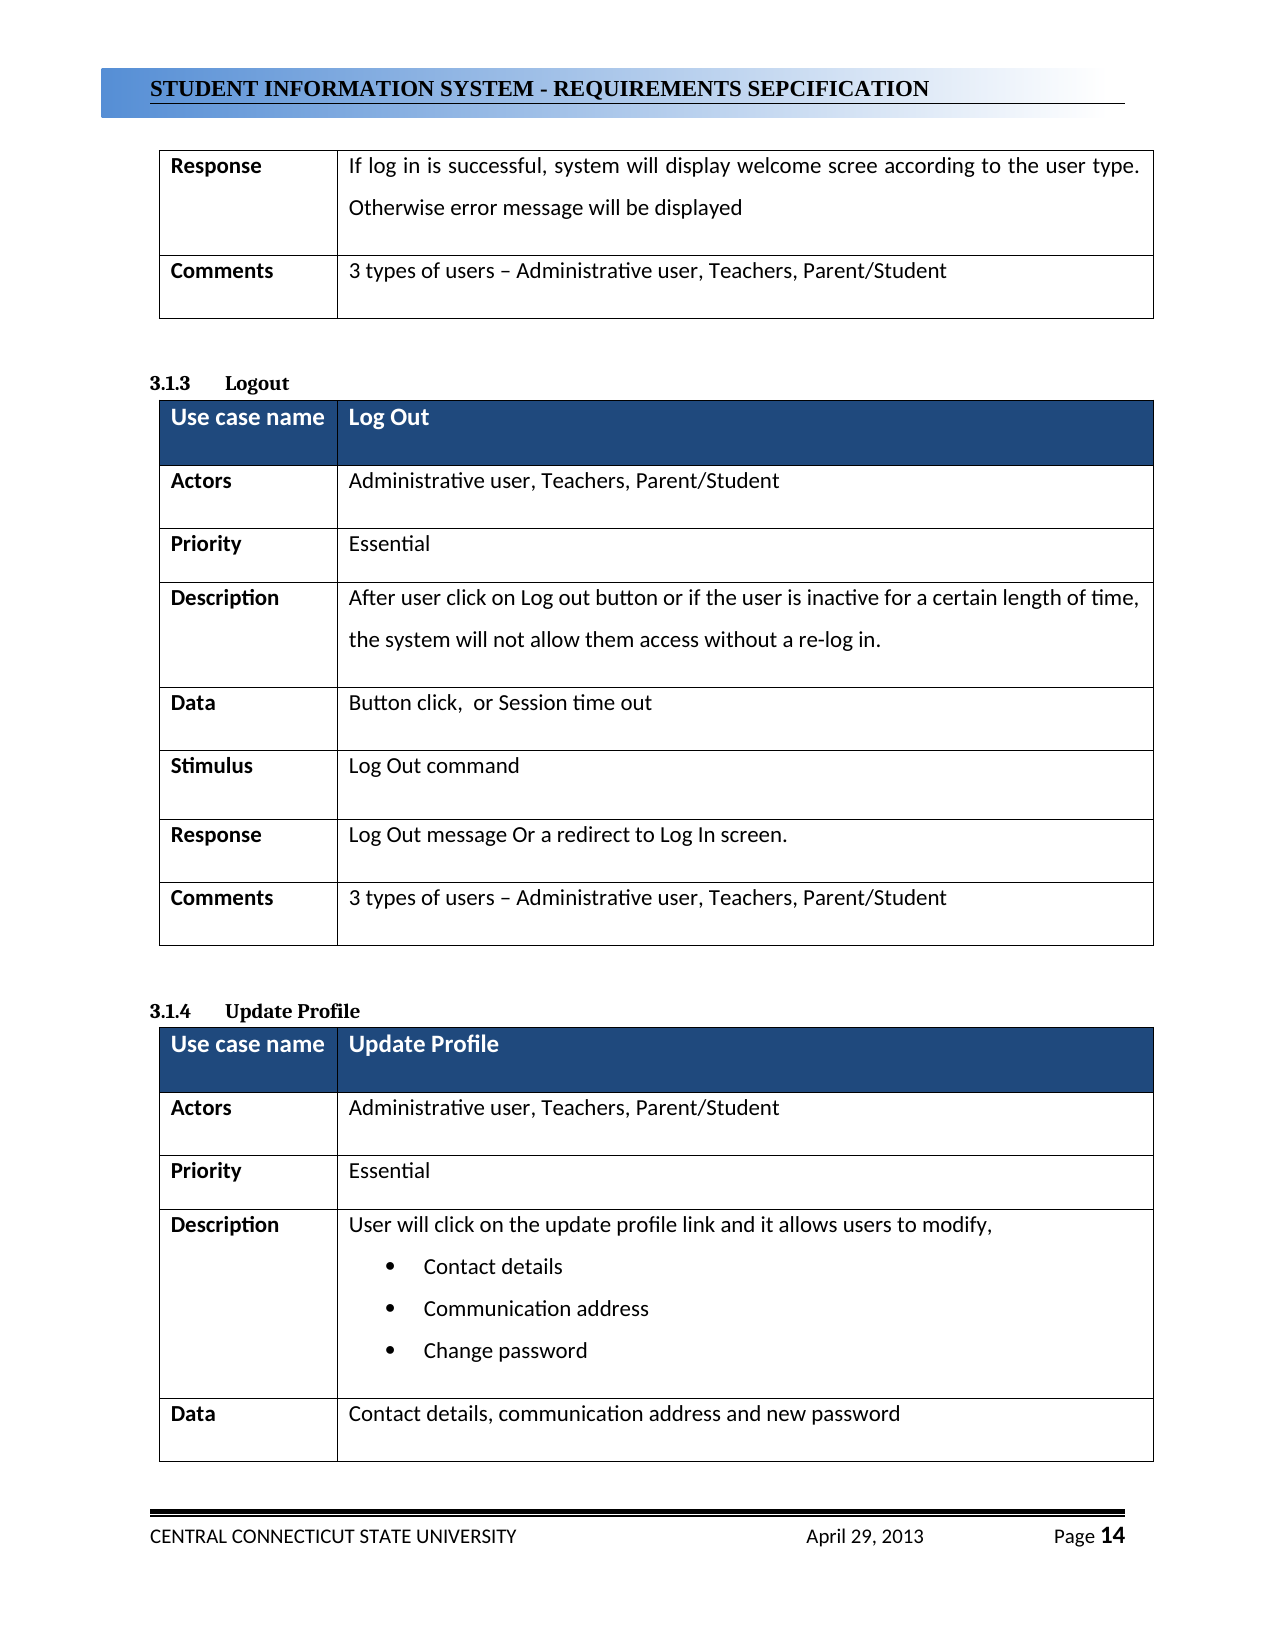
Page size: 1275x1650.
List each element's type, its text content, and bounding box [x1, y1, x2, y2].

table_header Log Out [338, 401, 1153, 465]
table_cell Administrative user, Teachers, Parent/Student [338, 466, 1153, 528]
table_cell Log Out message Or a redirect to Log In screen. [338, 820, 1153, 882]
table_cell Data [160, 1399, 337, 1461]
table_header Use case name [160, 1028, 337, 1092]
table_cell Comments [160, 883, 337, 945]
table_cell Description [160, 583, 337, 687]
table_cell Log Out command [338, 751, 1153, 819]
table_cell Essential [338, 1156, 1153, 1209]
table_cell Comments [160, 256, 337, 318]
table_cell Actors [160, 1093, 337, 1155]
table_cell Stimulus [160, 751, 337, 819]
table_cell Button click, or Session time out [338, 688, 1153, 750]
table_cell Data [160, 688, 337, 750]
table_cell 3 types of users – Administrative user, Teachers, Parent/Student [338, 256, 1153, 318]
subtitle Update Profile [150, 999, 1125, 1023]
table_header Use case name [160, 401, 337, 465]
table_cell Priority [160, 529, 337, 582]
table_cell Contact details, communication address and new password [338, 1399, 1153, 1461]
table_cell After user click on Log out button or if the user is inactive for a certain length of time, the system will not allow them access without a re-log in. [338, 583, 1153, 687]
table_cell Priority [160, 1156, 337, 1209]
table_cell 3 types of users – Administrative user, Teachers, Parent/Student [338, 883, 1153, 945]
table_cell Response [160, 820, 337, 882]
table_header Update Profile [338, 1028, 1153, 1092]
table_cell If log in is successful, system will display welcome scree according to the user type. Otherwise error message will be displayed [338, 151, 1153, 255]
table_cell Description [160, 1210, 337, 1398]
table_cell Administrative user, Teachers, Parent/Student [338, 1093, 1153, 1155]
table_cell Response [160, 151, 337, 255]
subtitle Logout [150, 372, 1125, 396]
table_cell Essential [338, 529, 1153, 582]
table_cell Actors [160, 466, 337, 528]
table_cell User will click on the update profile link and it allows users to modify, Contact details Communication address Change password [338, 1210, 1153, 1398]
